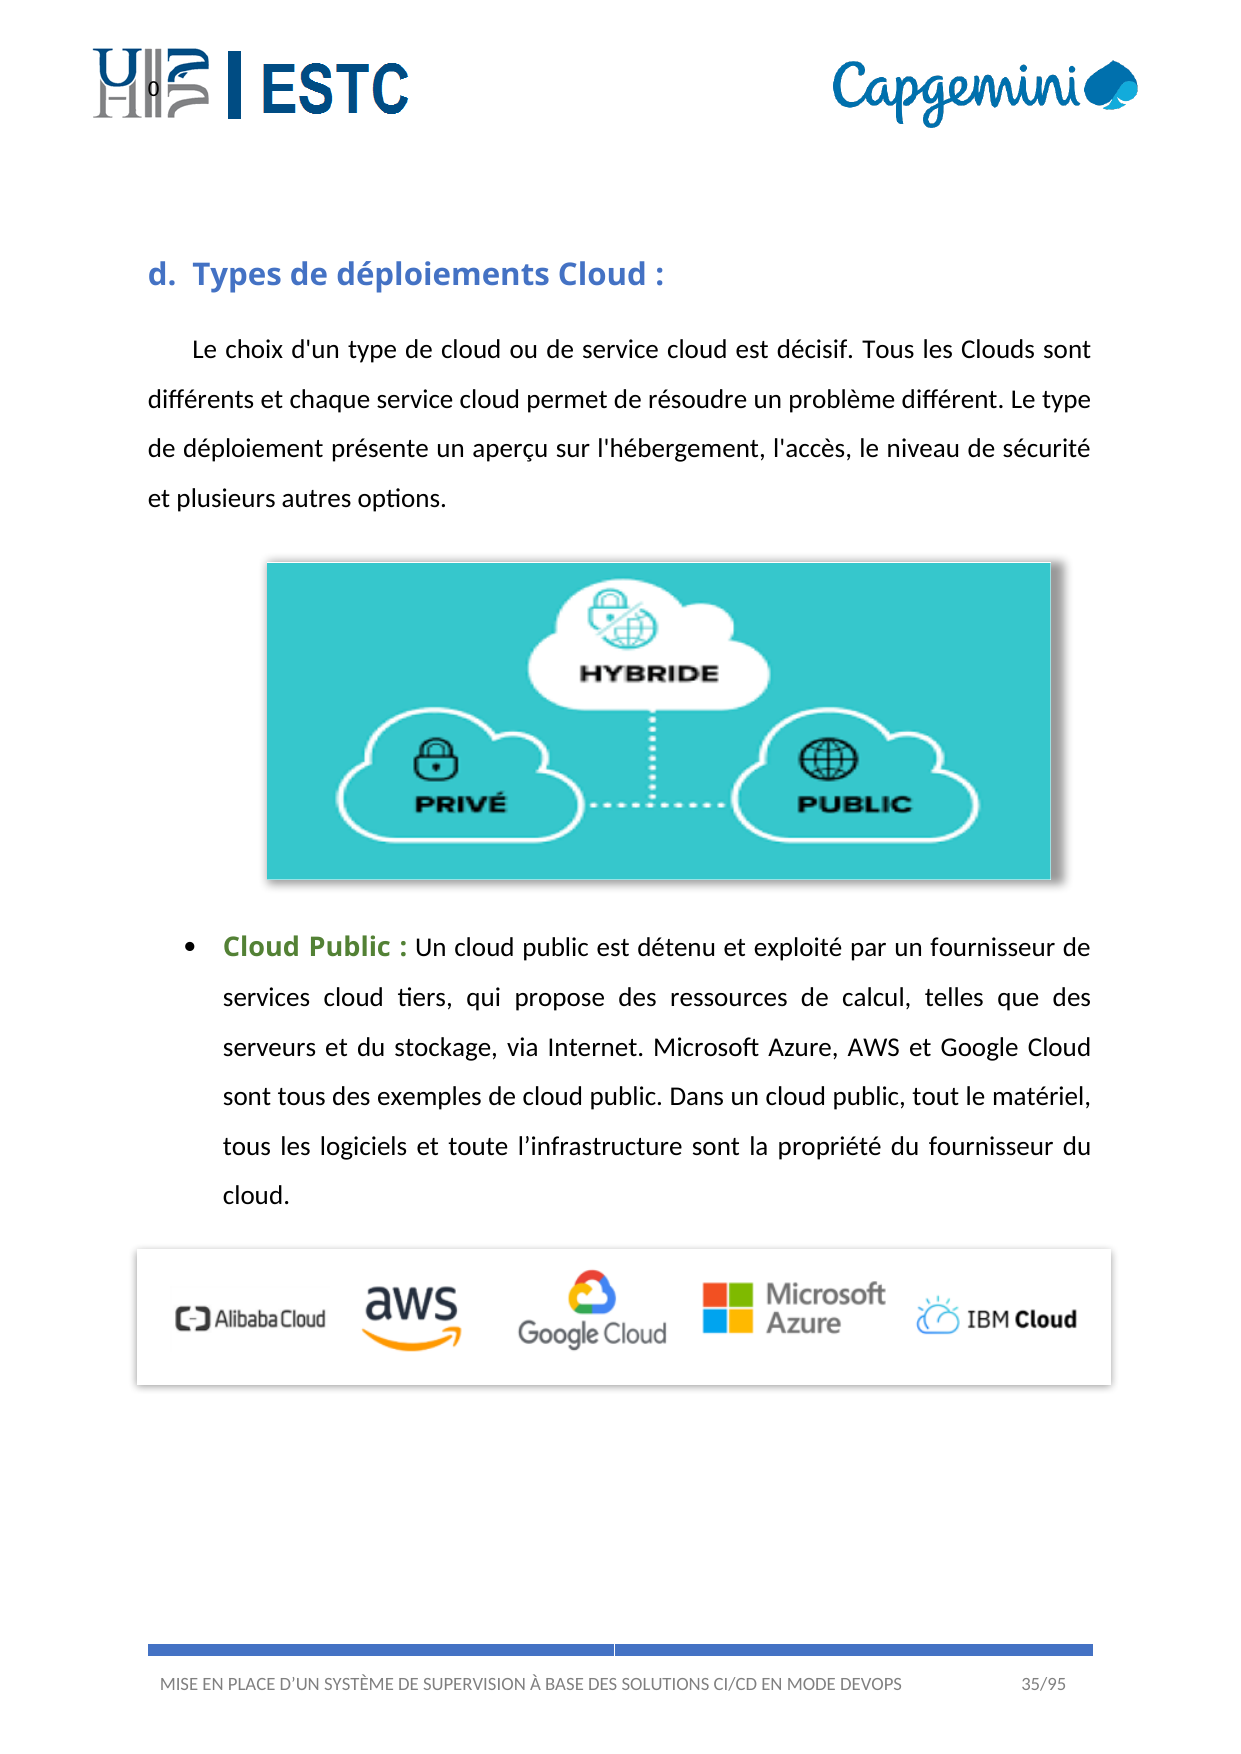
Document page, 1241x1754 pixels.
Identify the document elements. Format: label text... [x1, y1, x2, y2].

picture [267, 562, 1051, 880]
list Cloud Public : Un cloud public est détenu et exploité par un fournisseur de services cloud tiers, qui propose des ressources de calcul, telles que des serveurs et du stockage, via Internet. Microsoft Azure, AWS et Google Cloud sont tous des exemples de cloud public. Dans un cloud public, tout le matériel, tous les logiciels et toute l’infrastructure sont la propriété du fournisseur du cloud. [185, 927, 1093, 1211]
picture [833, 60, 1139, 128]
picture [152, 1263, 1097, 1370]
picture [87, 40, 418, 136]
subtitle Types de déploiements Cloud : [148, 252, 1093, 294]
text Le choix d'un type de cloud ou de service cloud est décisif. Tous les Clouds sont différents et chaque service cloud permet de résoudre un problème différent. Le type de déploiement présente un aperçu sur l'hébergement, l'accès, le niveau de sécurité et plusieurs autres options. [148, 332, 1093, 514]
